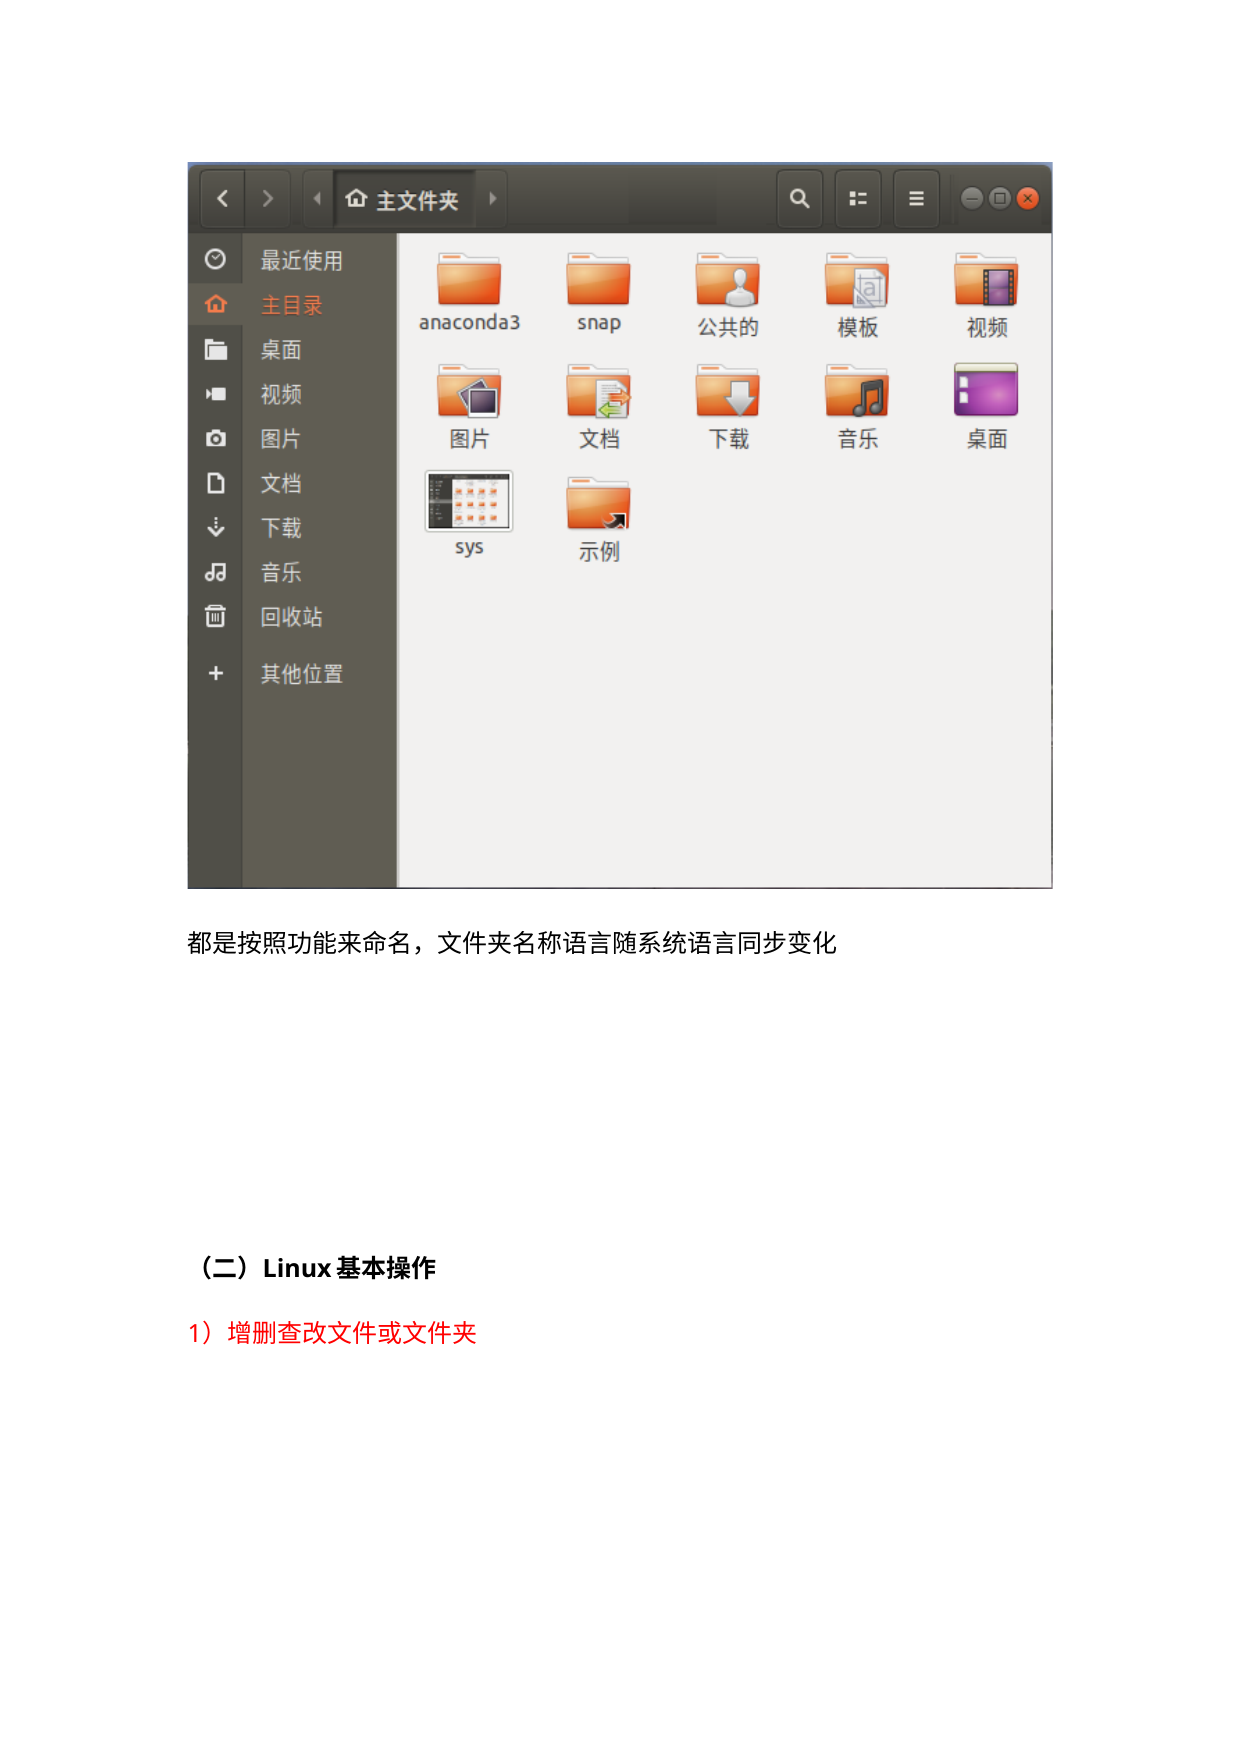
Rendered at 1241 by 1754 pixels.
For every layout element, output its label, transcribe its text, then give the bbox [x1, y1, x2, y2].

picture [187, 162, 1053, 889]
text 都是按照功能来命名，文件夹名称语言随系统语言同步变化 [187, 909, 1053, 974]
text 1）增删查改文件或文件夹 [187, 1299, 1053, 1364]
text （二）Linux基本操作 [187, 1234, 1053, 1299]
